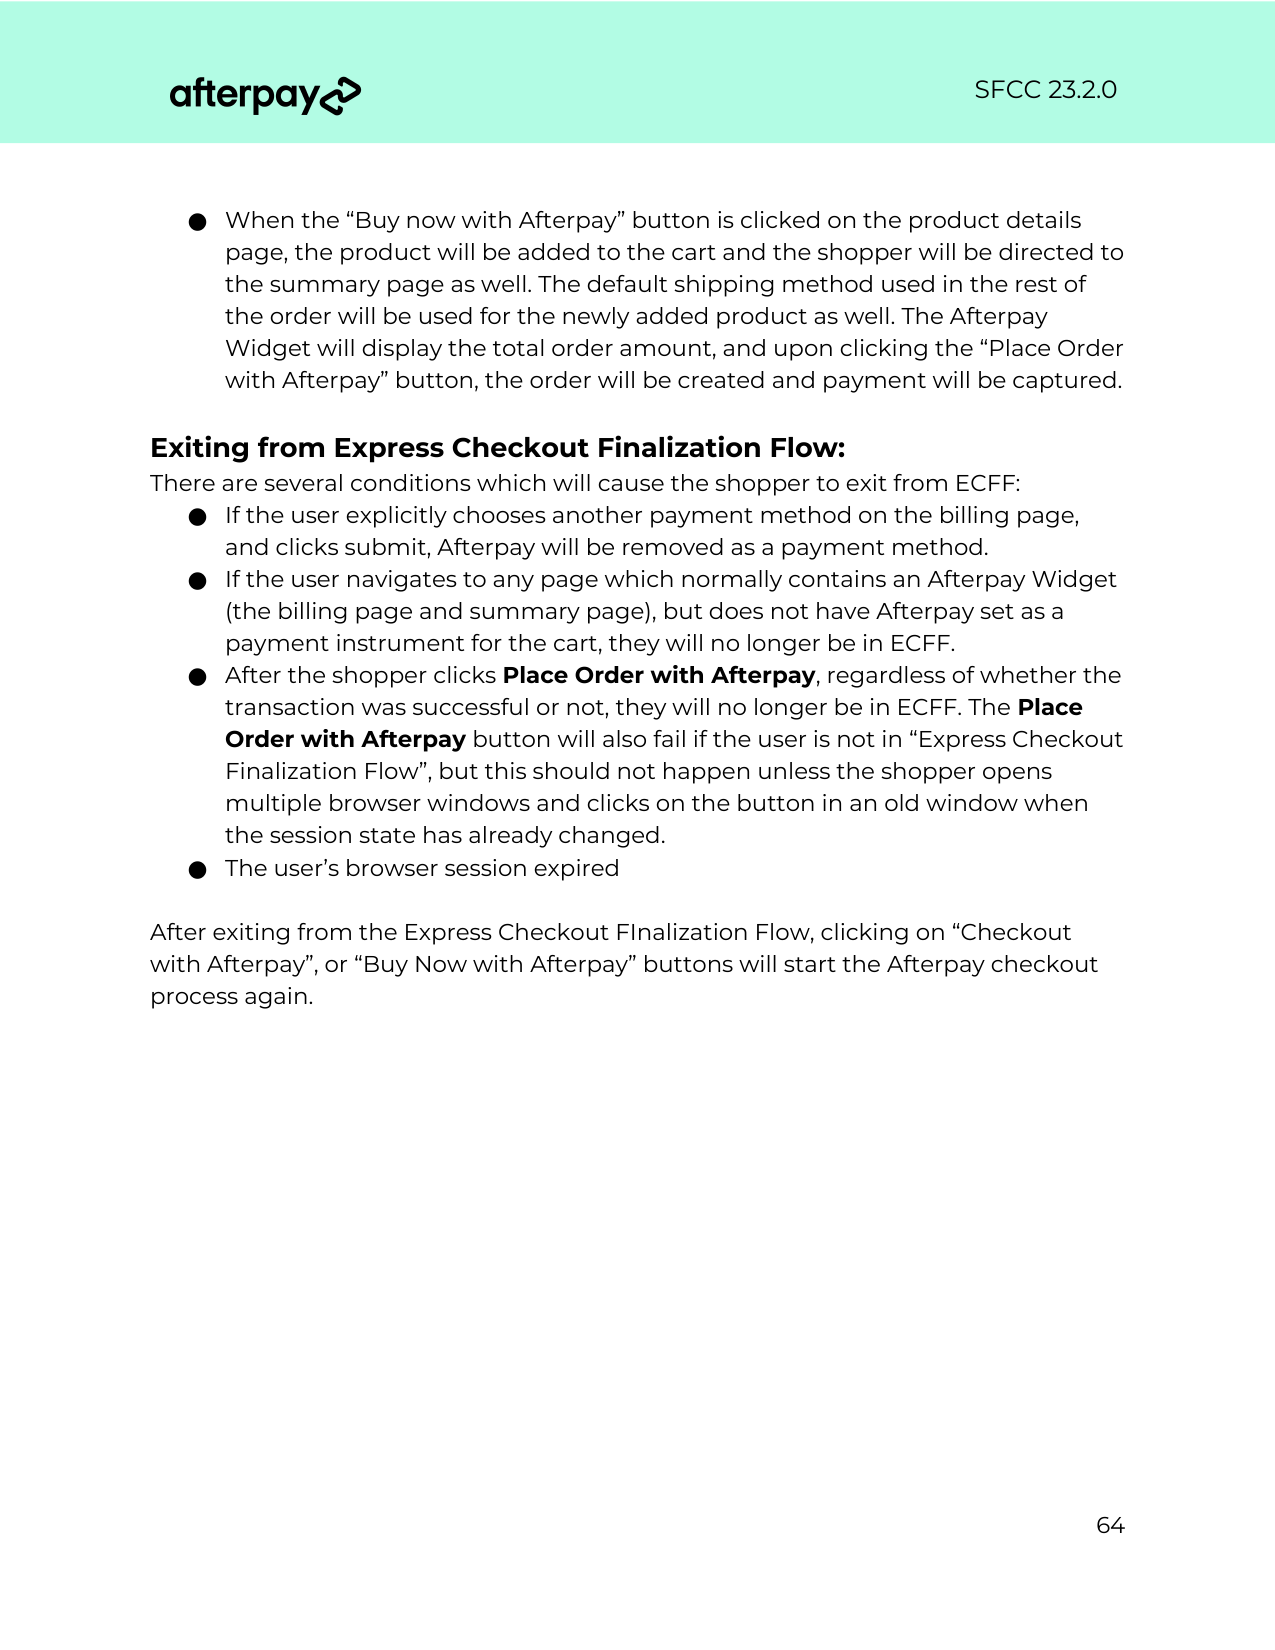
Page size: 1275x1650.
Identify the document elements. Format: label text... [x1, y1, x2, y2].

list When the “Buy now with Afterpay” button is clicked on the product details page, the product will be added to the cart and the shopper will be directed to the summary page as well. The default shipping method used in the rest of the order will be used for the newly added product as well. The Afterpay Widget will display the total order amount, and upon clicking the “Place Order with Afterpay” button, the order will be created and payment will be captured. [187, 206, 1125, 394]
list After the shopper clicks Place Order with Afterpay, regardless of whether the transaction was successful or not, they will no longer be in ECFF. The Place Order with Afterpay button will also fail if the user is not in “Express Checkout Finalization Flow”, but this should not happen unless the shopper opens multiple browser windows and clicks on the button in an old window when the session state has already changed. [187, 661, 1125, 849]
list The user’s browser session expired [187, 854, 1125, 882]
list If the user navigates to any page which normally contains an Afterpay Widget (the billing page and summary page), but does not have Afterpay set as a payment instrument for the cart, they will no longer be in ECFF. [187, 565, 1125, 657]
picture [134, 48, 397, 144]
text Exiting from Express Checkout Finalization Flow: [150, 431, 1125, 464]
list If the user explicitly chooses another payment method on the billing page, and clicks submit, Afterpay will be removed as a payment method. [187, 501, 1125, 561]
text After exiting from the Express Checkout FInalization Flow, clicking on “Checkout with Afterpay”, or “Buy Now with Afterpay” buttons will start the Afterpay checkout process again. [150, 918, 1125, 1010]
text There are several conditions which will cause the shopper to exit from ECFF: [150, 469, 1125, 497]
